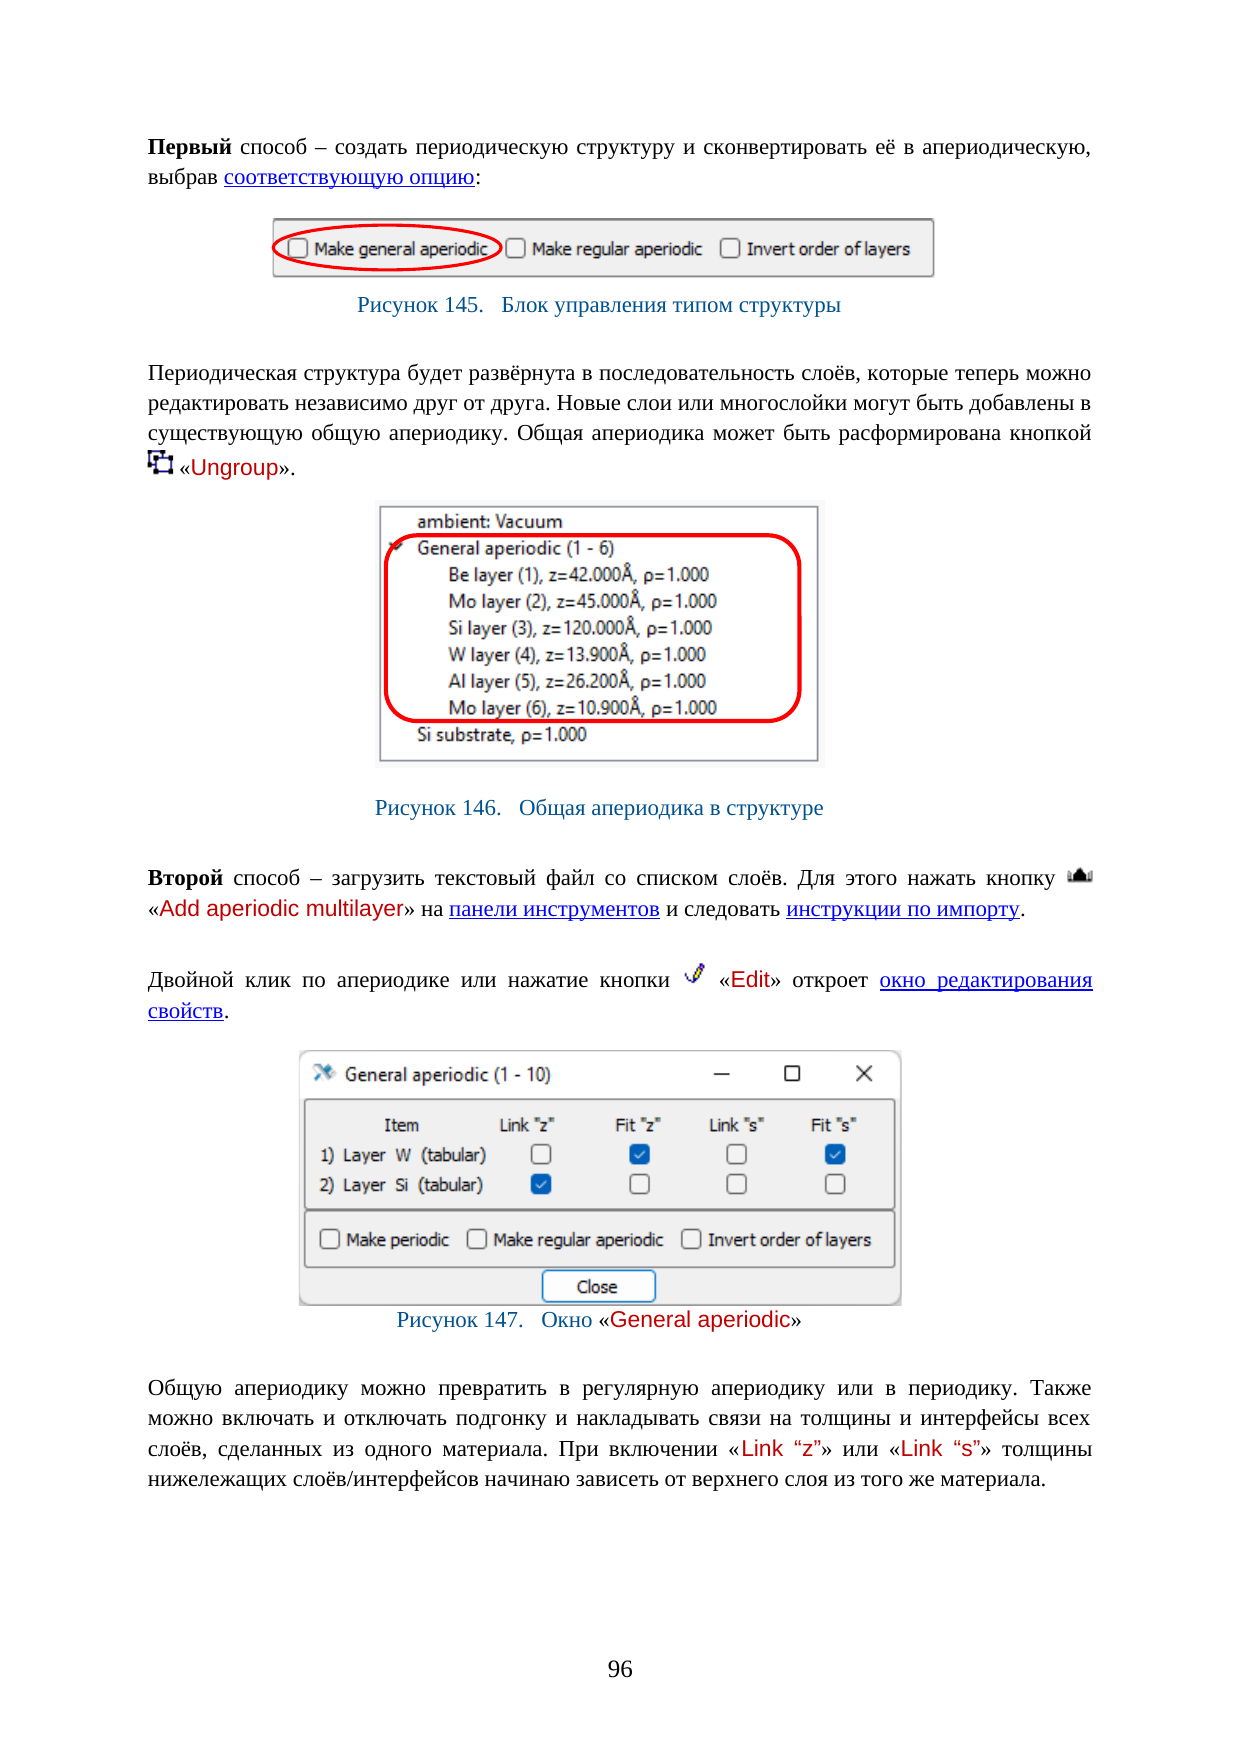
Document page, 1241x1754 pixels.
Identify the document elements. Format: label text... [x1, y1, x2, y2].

picture [272, 218, 935, 278]
text Первый способ – создать периодическую структуру и сконвертировать её в апериодическую, выбрав соответствующую опцию: [148, 133, 1093, 189]
text Двойной клик по апериодике или нажатие кнопки «Edit» откроет окно редактирования свойств. [148, 962, 1093, 1023]
picture [298, 1050, 902, 1306]
picture [682, 962, 708, 988]
picture [276, 227, 499, 268]
picture [1067, 861, 1093, 886]
list Блок управления типом структуры [178, 231, 1093, 318]
picture [147, 450, 174, 476]
picture [375, 500, 825, 768]
text Периодическая структура будет развёрнута в последовательность слоёв, которые теперь можно редактировать независимо друг от друга. Новые слои или многослойки могут быть добавлены в существующую общую апериодику. Общая апериодика может быть расформирована кнопкой «Ungroup». [148, 359, 1093, 481]
text Общую апериодику можно превратить в регулярную апериодику или в периодику. Также можно включать и отключать подгонку и накладывать связи на толщины и интерфейсы всех слоёв, сделанных из одного материала. При включении «Link “z”» или «Link “s”» толщины нижележащих слоёв/интерфейсов начинаю зависеть от верхнего слоя из того же материала. [148, 1374, 1093, 1491]
text Второй способ – загрузить текстовый файл со списком слоёв. Для этого нажать кнопку «Add aperiodic multilayer» на панели инструментов и следовать инструкции по импорту. [148, 862, 1093, 921]
